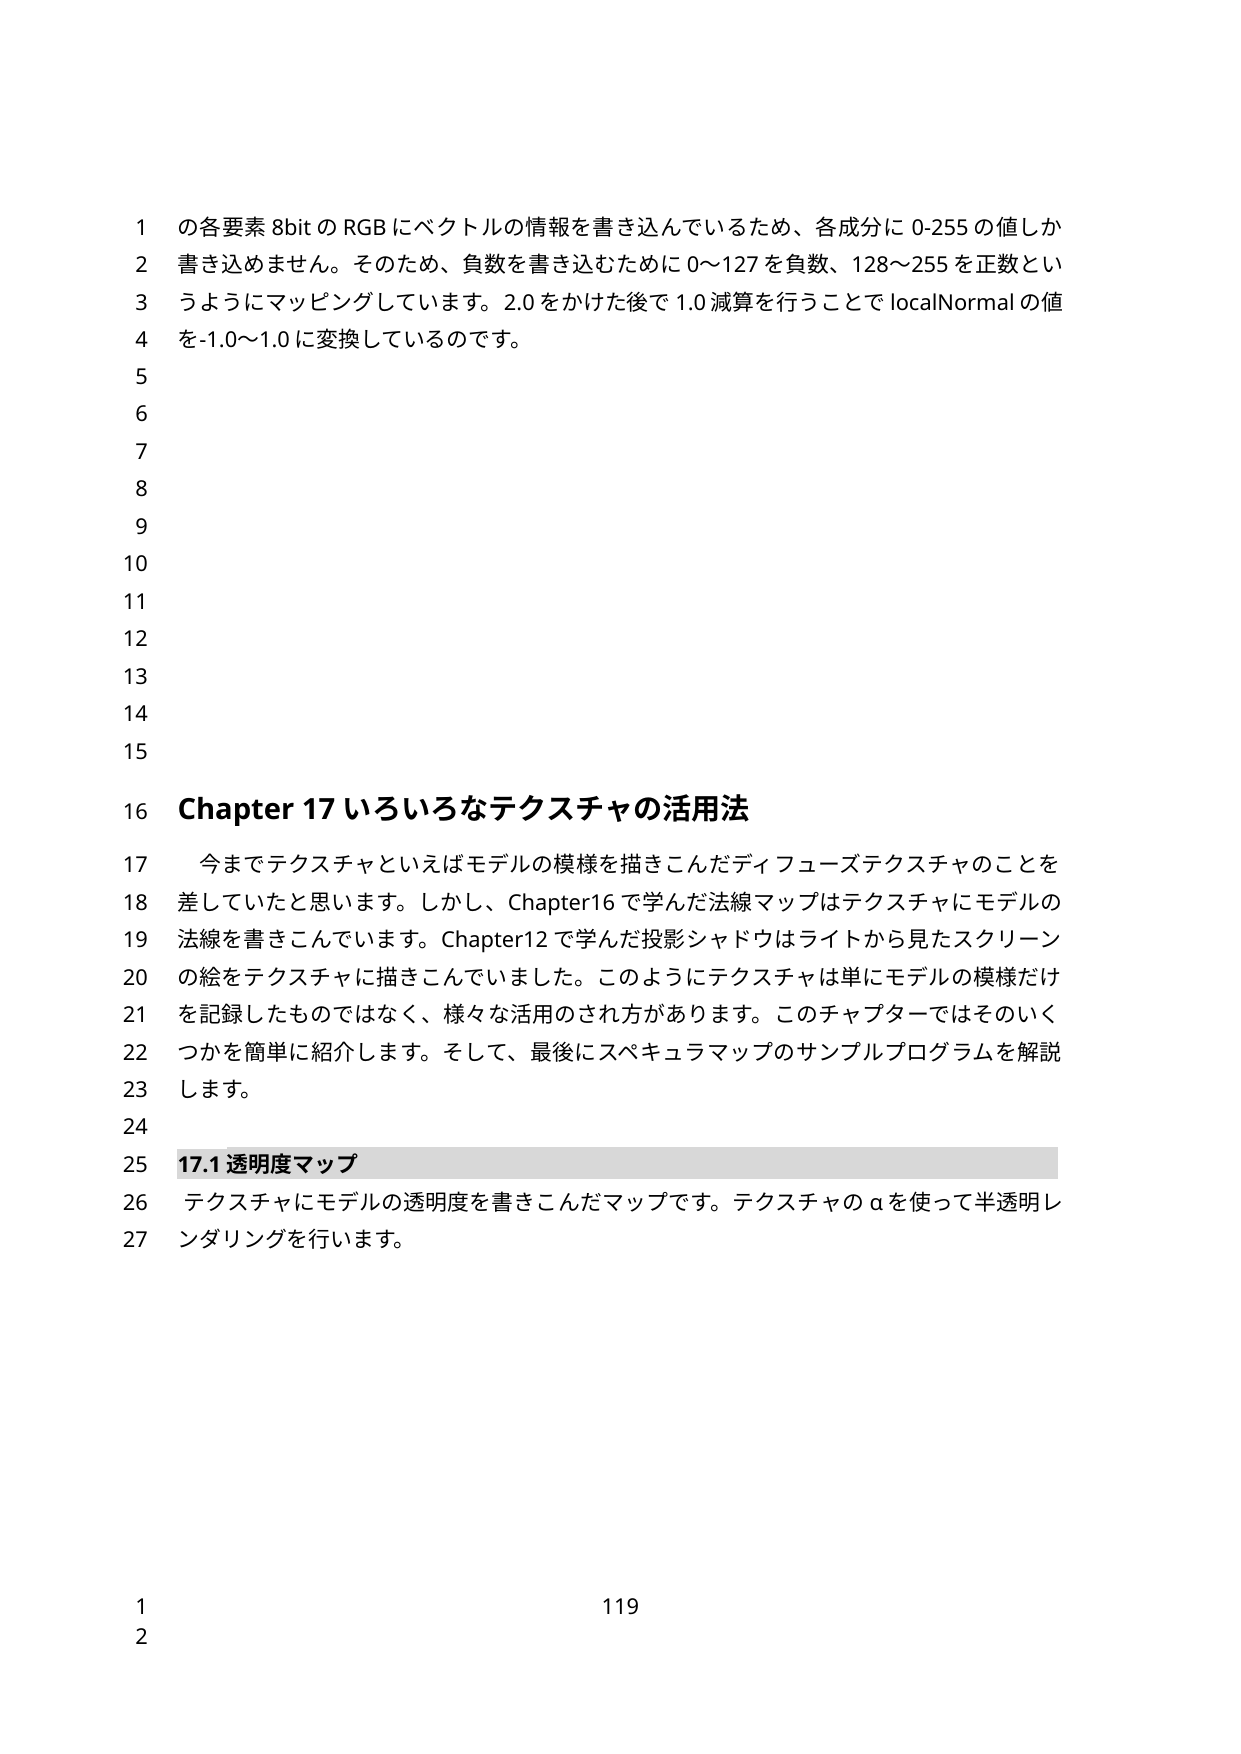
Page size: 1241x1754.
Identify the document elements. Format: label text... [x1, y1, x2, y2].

text テクスチャにモデルの透明度を書きこんだマップです。テクスチャのαを使って半透明レンダリングを行います。 [177, 1182, 1063, 1257]
text Chapter 17 いろいろなテクスチャの活用法 [177, 769, 1063, 844]
text 17.1 透明度マップ [177, 1144, 1063, 1182]
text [177, 207, 1063, 357]
text 今までテクスチャといえばモデルの模様を描きこんだディフューズテクスチャのことを差していたと思います。しかし、Chapter16で学んだ法線マップはテクスチャにモデルの法線を書きこんでいます。Chapter12で学んだ投影シャドウはライトから見たスクリーンの絵をテクスチャに描きこんでいました。このようにテクスチャは単にモデルの模様だけを記録したものではなく、様々な活用のされ方があります。このチャプターではそのいくつかを簡単に紹介します。そして、最後にスペキュラマップのサンプルプログラムを解説します。 [177, 844, 1063, 1107]
